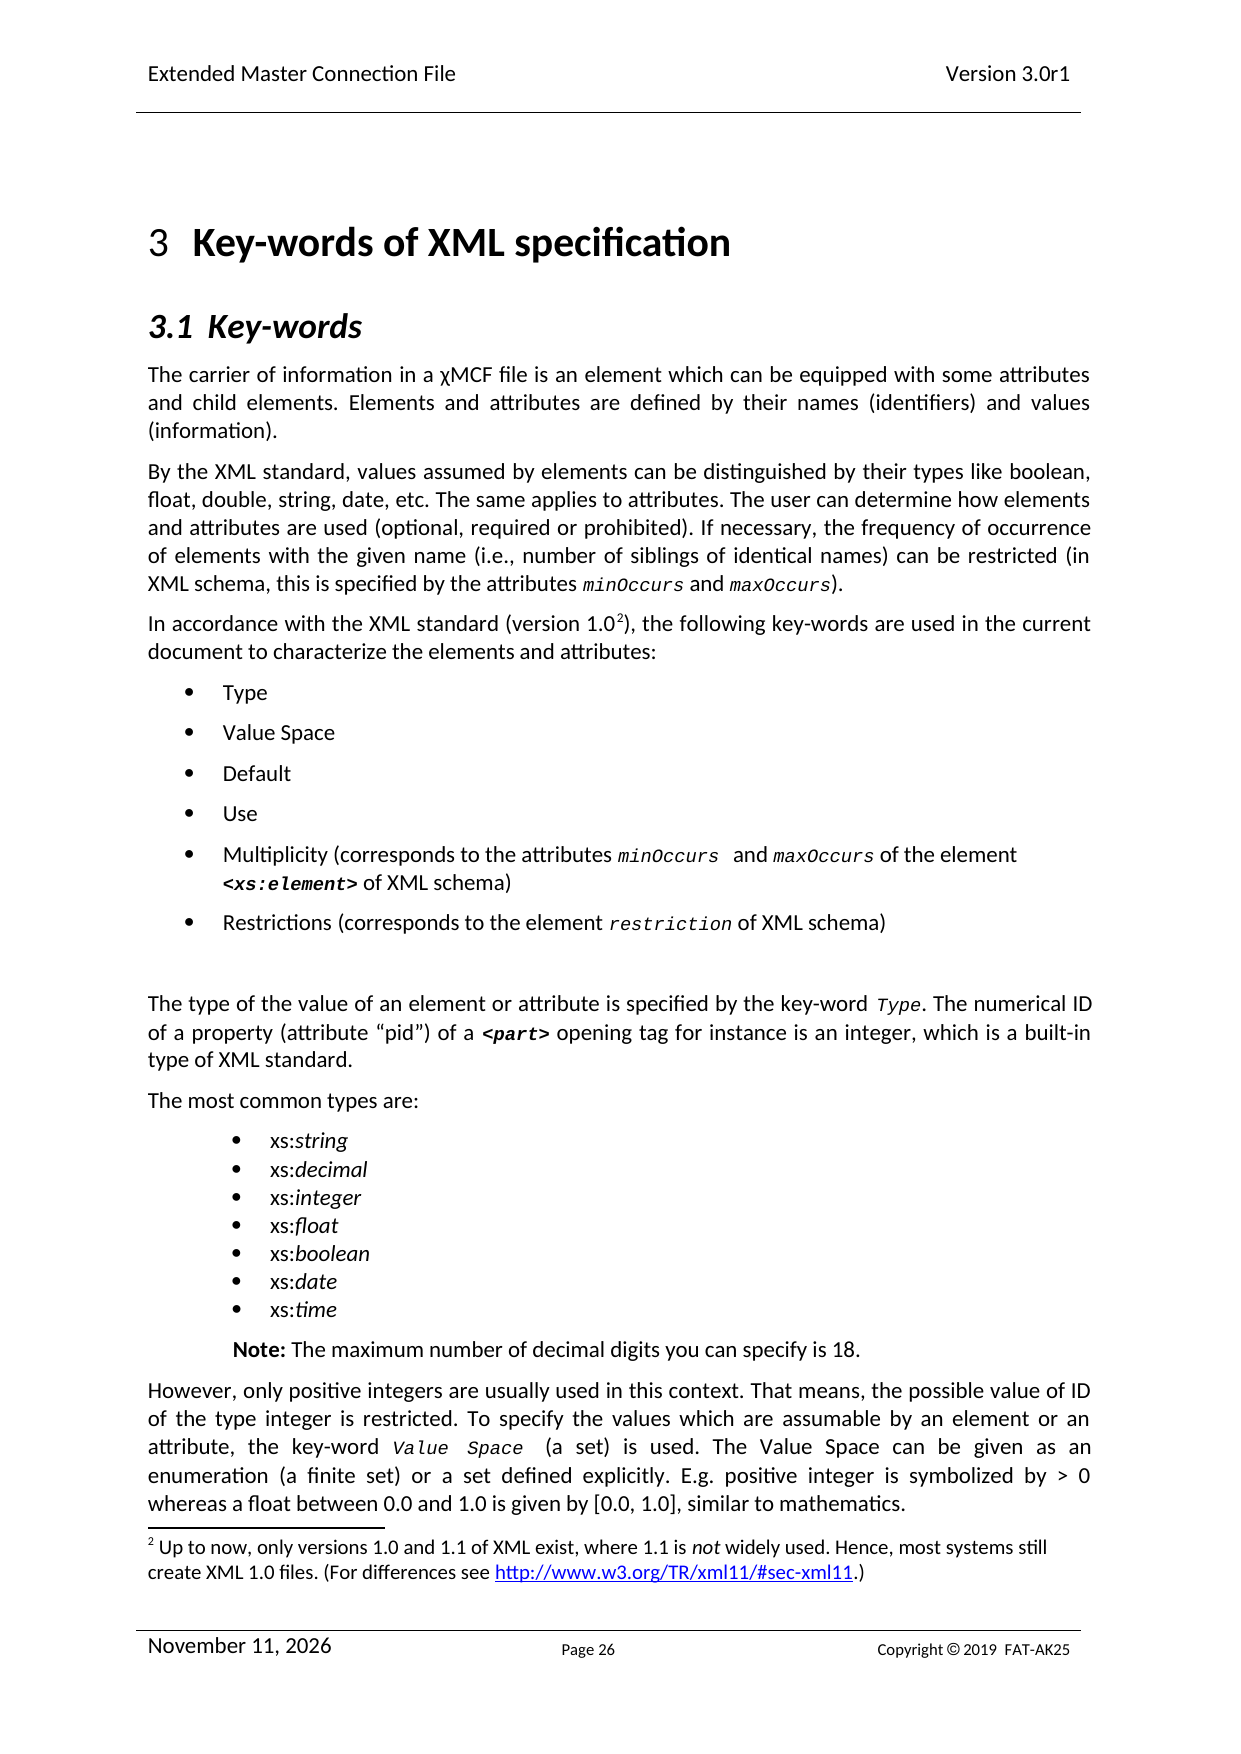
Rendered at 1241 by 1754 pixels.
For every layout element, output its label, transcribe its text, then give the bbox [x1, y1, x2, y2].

text The type of the value of an element or attribute is specified by the key-word Type. The numerical ID of a property (attribute “pid”) of a <part> opening tag for instance is an integer, which is a built-in type of XML standard. [148, 989, 1092, 1074]
list Note: The maximum number of decimal digits you can specify is 18. [233, 1335, 1092, 1363]
list Default [185, 759, 1092, 787]
subtitle Key-words of XML specification [148, 216, 1092, 267]
text The most common types are: [148, 1086, 1092, 1114]
list xs:time [233, 1295, 1092, 1323]
subtitle Key-words [148, 304, 1092, 348]
list xs:string [232, 1127, 1092, 1155]
list Use [185, 799, 1092, 827]
list Restrictions (corresponds to the element restriction of XML schema) [185, 908, 1092, 937]
text By the XML standard, values assumed by elements can be distinguished by their types like boolean, float, double, string, date, etc. The same applies to attributes. The user can determine how elements and attributes are used (optional, required or prohibited). If necessary, the frequency of occurrence of elements with the given name (i.e., number of siblings of identical names) can be restricted (in XML schema, this is specified by the attributes minOccurs and maxOccurs). [148, 457, 1092, 597]
list xs:date [232, 1267, 1092, 1295]
list xs:boolean [232, 1239, 1092, 1267]
text The carrier of information in a χMCF file is an element which can be equipped with some attributes and child elements. Elements and attributes are defined by their names (identifiers) and values (information). [148, 360, 1092, 444]
list Type [185, 678, 1092, 706]
list xs:decimal [232, 1155, 1092, 1183]
list xs:float [232, 1211, 1092, 1239]
list xs:integer [232, 1183, 1092, 1211]
list Multiplicity (corresponds to the attributes minOccurs and maxOccurs of the element <xs:element> of XML schema) [185, 840, 1092, 896]
list Value Space [185, 718, 1092, 746]
text In accordance with the XML standard (version 1.0), the following key-words are used in the current document to characterize the elements and attributes: [148, 609, 1092, 665]
text However, only positive integers are usually used in this context. That means, the possible value of ID of the type integer is restricted. To specify the values which are assumable by an element or an attribute, the key-word Value Space (a set) is used. The Value Space can be given as an enumeration (a finite set) or a set defined explicitly. E.g. positive integer is symbolized by > 0 whereas a float between 0.0 and 1.0 is given by [0.0, 1.0], similar to mathematics. [148, 1376, 1092, 1517]
